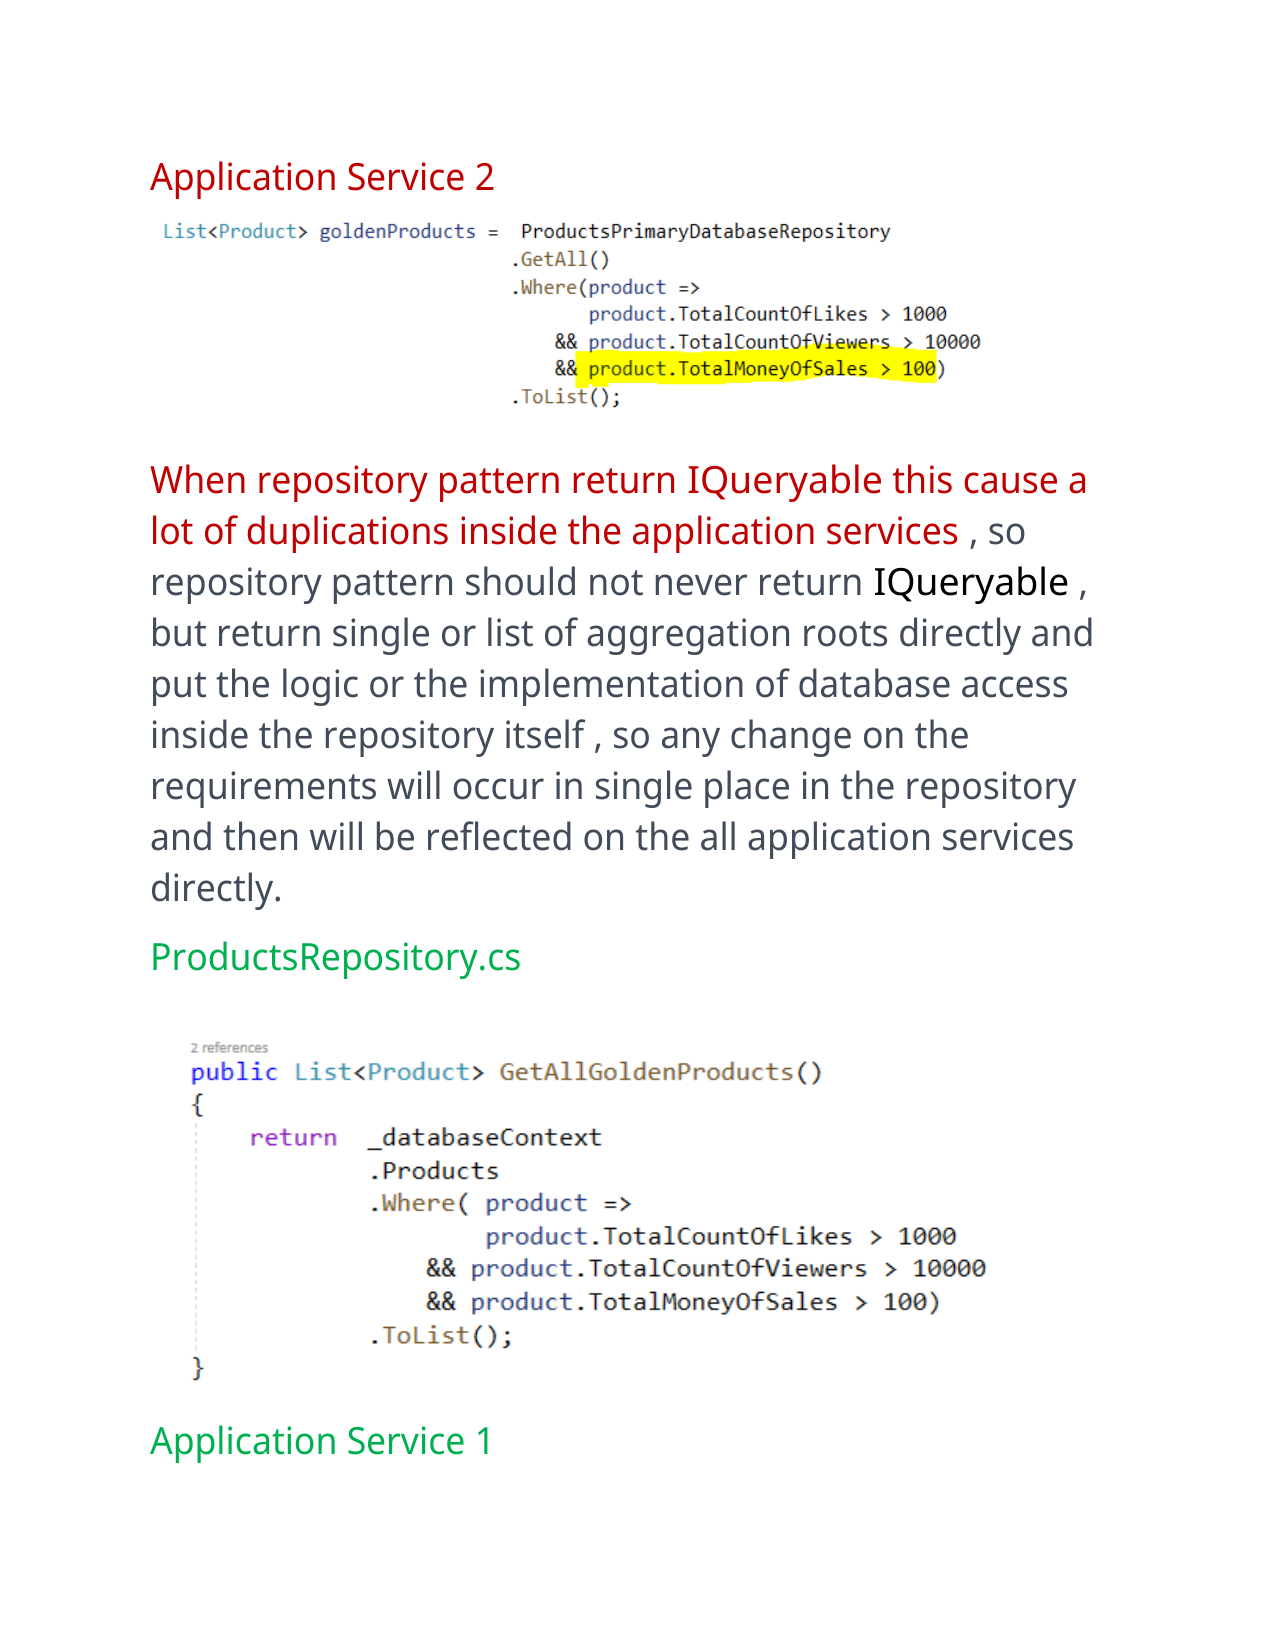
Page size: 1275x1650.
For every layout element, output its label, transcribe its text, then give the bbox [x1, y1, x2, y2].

picture [150, 998, 1084, 1397]
text When repository pattern return IQueryable this cause a lot of duplications inside the application services , so repository pattern should not never return IQueryable , but return single or list of aggregation roots directly and put the logic or the implementation of database access inside the repository itself , so any change on the requirements will occur in single place in the repository and then will be reflected on the all application services directly. [150, 453, 1125, 913]
picture [150, 201, 1057, 425]
text Application Service 1 [150, 1414, 1125, 1465]
text ProductsRepository.cs [150, 930, 1125, 981]
